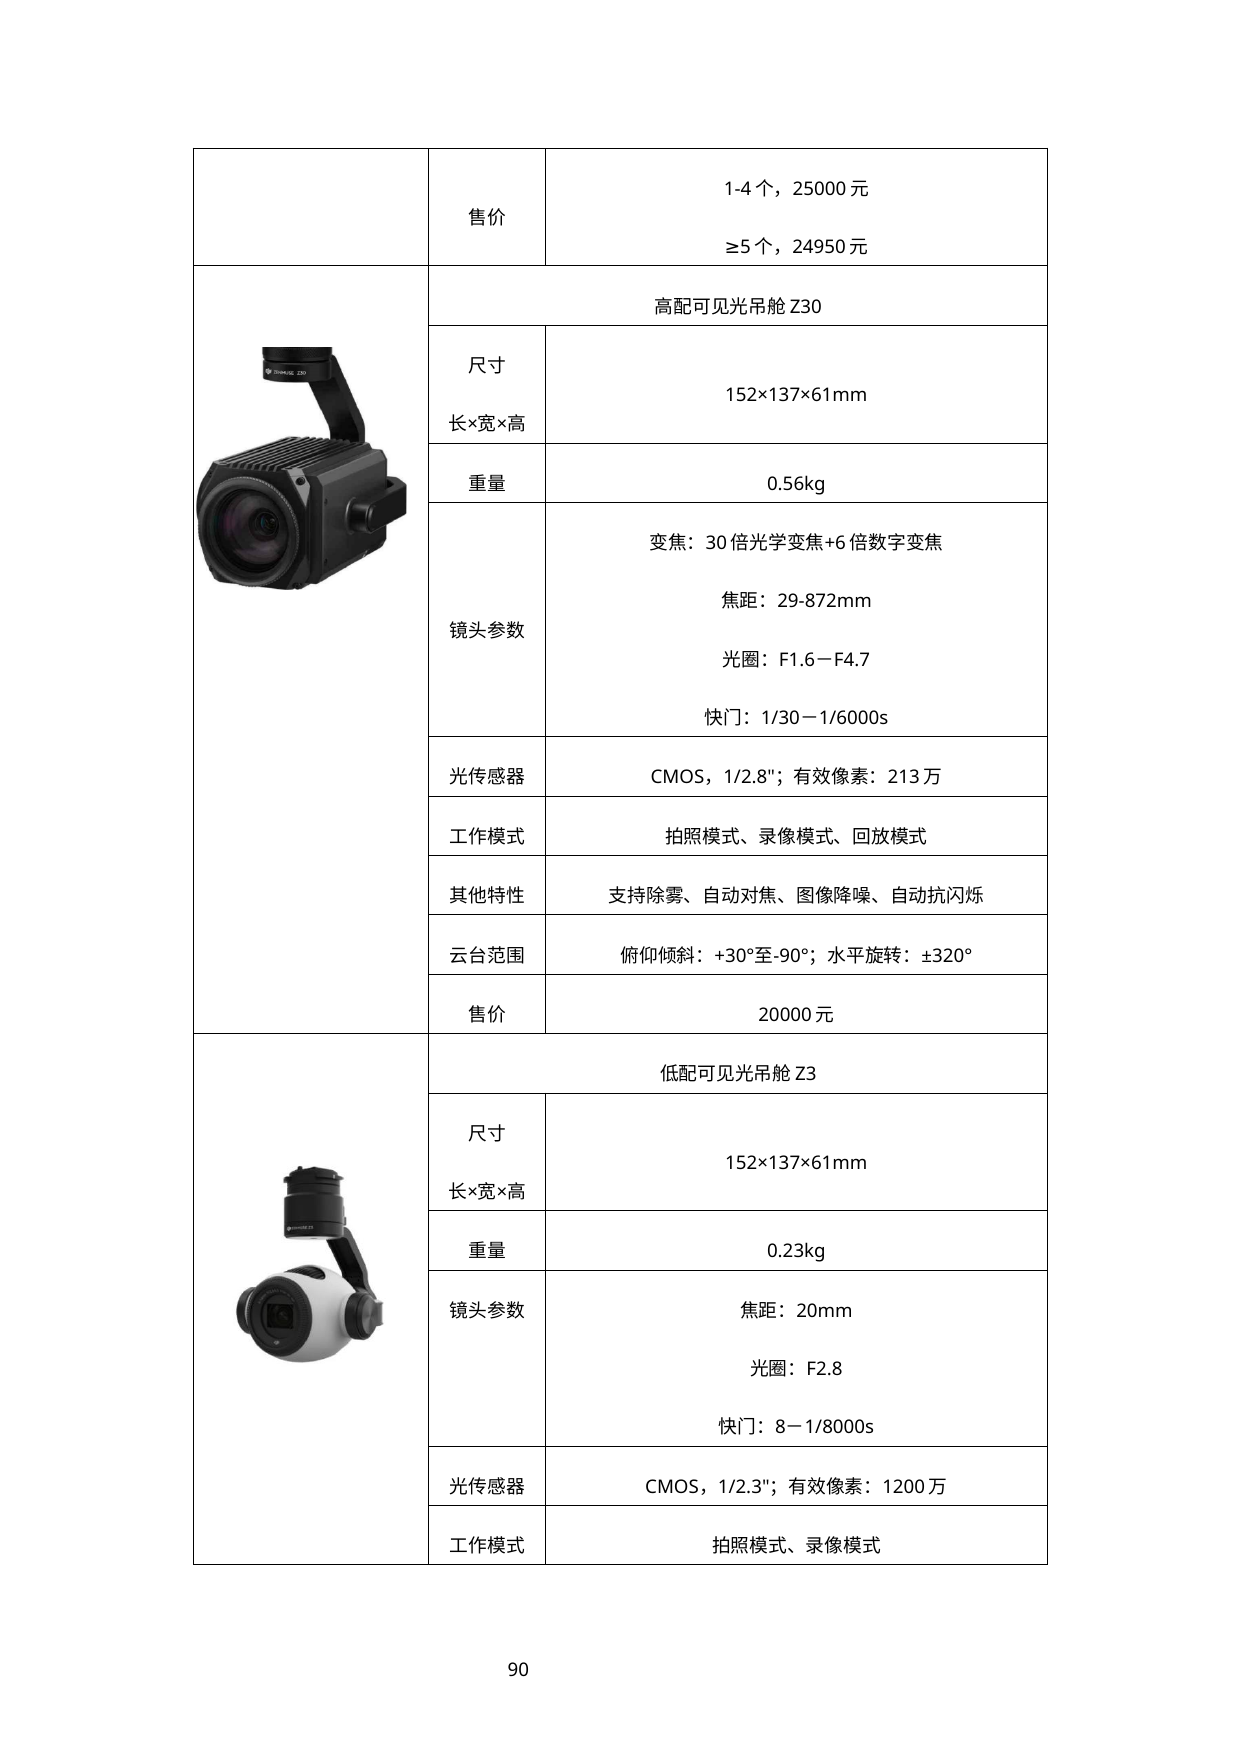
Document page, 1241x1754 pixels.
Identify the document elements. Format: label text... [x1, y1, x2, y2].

table_cell 拍照模式、录像模式 [546, 1506, 1047, 1564]
table_cell 工作模式 [429, 1506, 545, 1564]
table_cell 0.23kg [546, 1211, 1047, 1269]
table_cell 20000元 [546, 975, 1047, 1033]
table_cell 光传感器 [429, 737, 545, 796]
table_cell [194, 266, 428, 1033]
table_cell 重量 [429, 444, 545, 502]
table_cell CMOS，1/2.8"；有效像素：213万 [546, 737, 1047, 796]
table_cell 重量 [429, 1211, 545, 1269]
picture [228, 1156, 392, 1375]
table_cell 0.56kg [546, 444, 1047, 502]
table_cell 光传感器 [429, 1447, 545, 1505]
table_cell 云台范围 [429, 915, 545, 974]
table_cell 俯仰倾斜：+30°至-90°；水平旋转：±320° [546, 915, 1047, 974]
table_cell 其他特性 [429, 856, 545, 914]
table_cell 152×137×61mm [546, 326, 1047, 442]
table_cell 支持除雾、自动对焦、图像降噪、自动抗闪烁 [546, 856, 1047, 914]
table_cell 焦距：20mm 光圈：F2.8 快门：8－1/8000s [546, 1271, 1047, 1446]
table_cell 1-4个，25000元 ≥5个，24950元 [546, 149, 1047, 265]
table_cell 尺寸 长×宽×高 [429, 326, 545, 442]
table_cell 152×137×61mm [546, 1094, 1047, 1210]
table_cell 工作模式 [429, 797, 545, 855]
table_cell 拍照模式、录像模式、回放模式 [546, 797, 1047, 855]
table_cell 高配可见光吊舱Z30 [429, 266, 1047, 325]
table_cell 低配可见光吊舱Z3 [429, 1034, 1047, 1092]
table_cell 镜头参数 [429, 503, 545, 736]
table_cell 尺寸 长×宽×高 [429, 1094, 545, 1210]
table_cell 镜头参数 [429, 1271, 545, 1446]
table_cell CMOS，1/2.3"；有效像素：1200万 [546, 1447, 1047, 1505]
picture [196, 347, 407, 590]
table_cell [194, 1034, 428, 1564]
table_cell 售价 [429, 975, 545, 1033]
table_cell 变焦：30倍光学变焦+6倍数字变焦 焦距：29-872mm 光圈：F1.6－F4.7 快门：1/30－1/6000s [546, 503, 1047, 736]
table_cell 售价 [429, 149, 545, 265]
